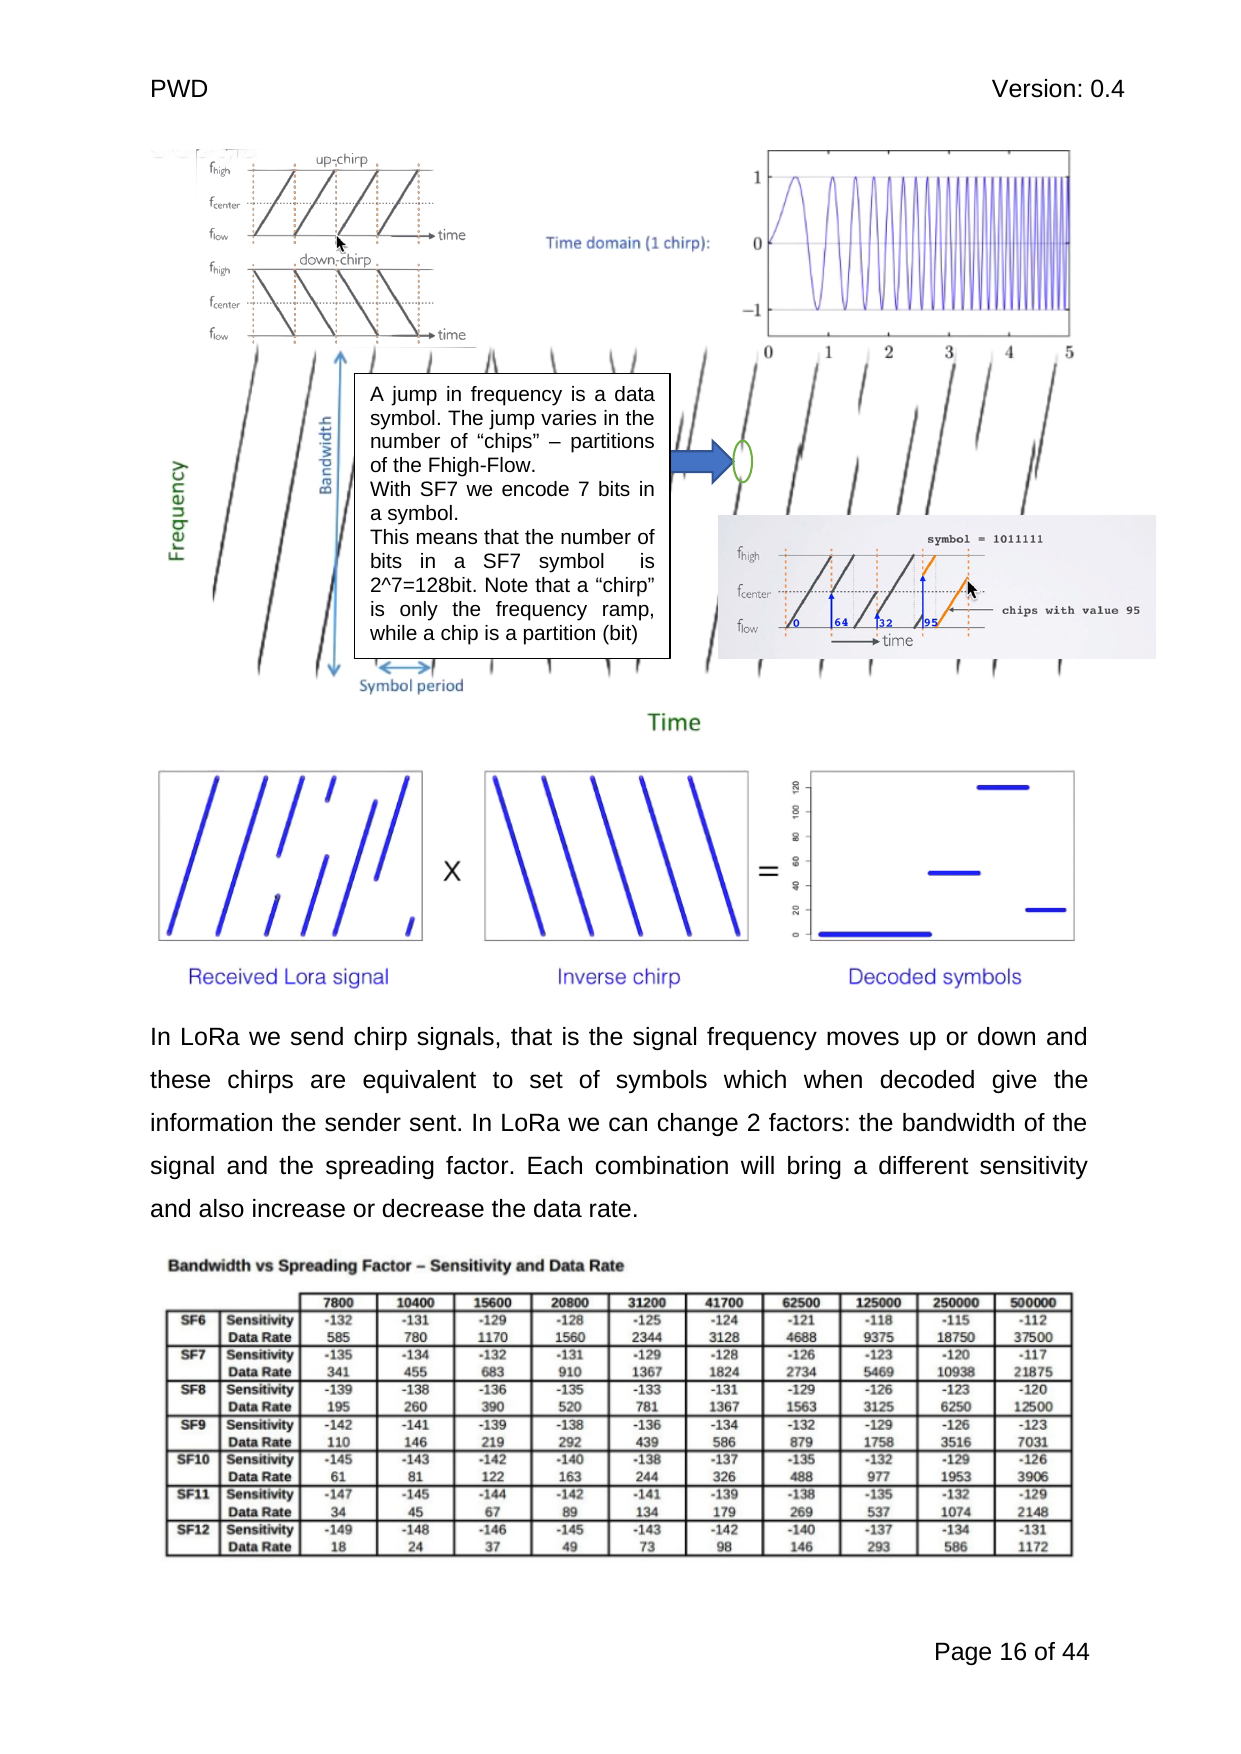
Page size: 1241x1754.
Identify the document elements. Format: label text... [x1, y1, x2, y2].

picture [150, 750, 1090, 1008]
picture [150, 1237, 1090, 1569]
text In LoRa we send chirp signals, that is the signal frequency moves up or down and these chirps are equivalent to set of symbols which when decoded give the information the sender sent. In LoRa we can change 2 factors: the bandwidth of the signal and the spreading factor. Each combination will bring a different sensitivity and also increase or decrease the data rate. [150, 1022, 1090, 1223]
picture [150, 149, 1157, 736]
